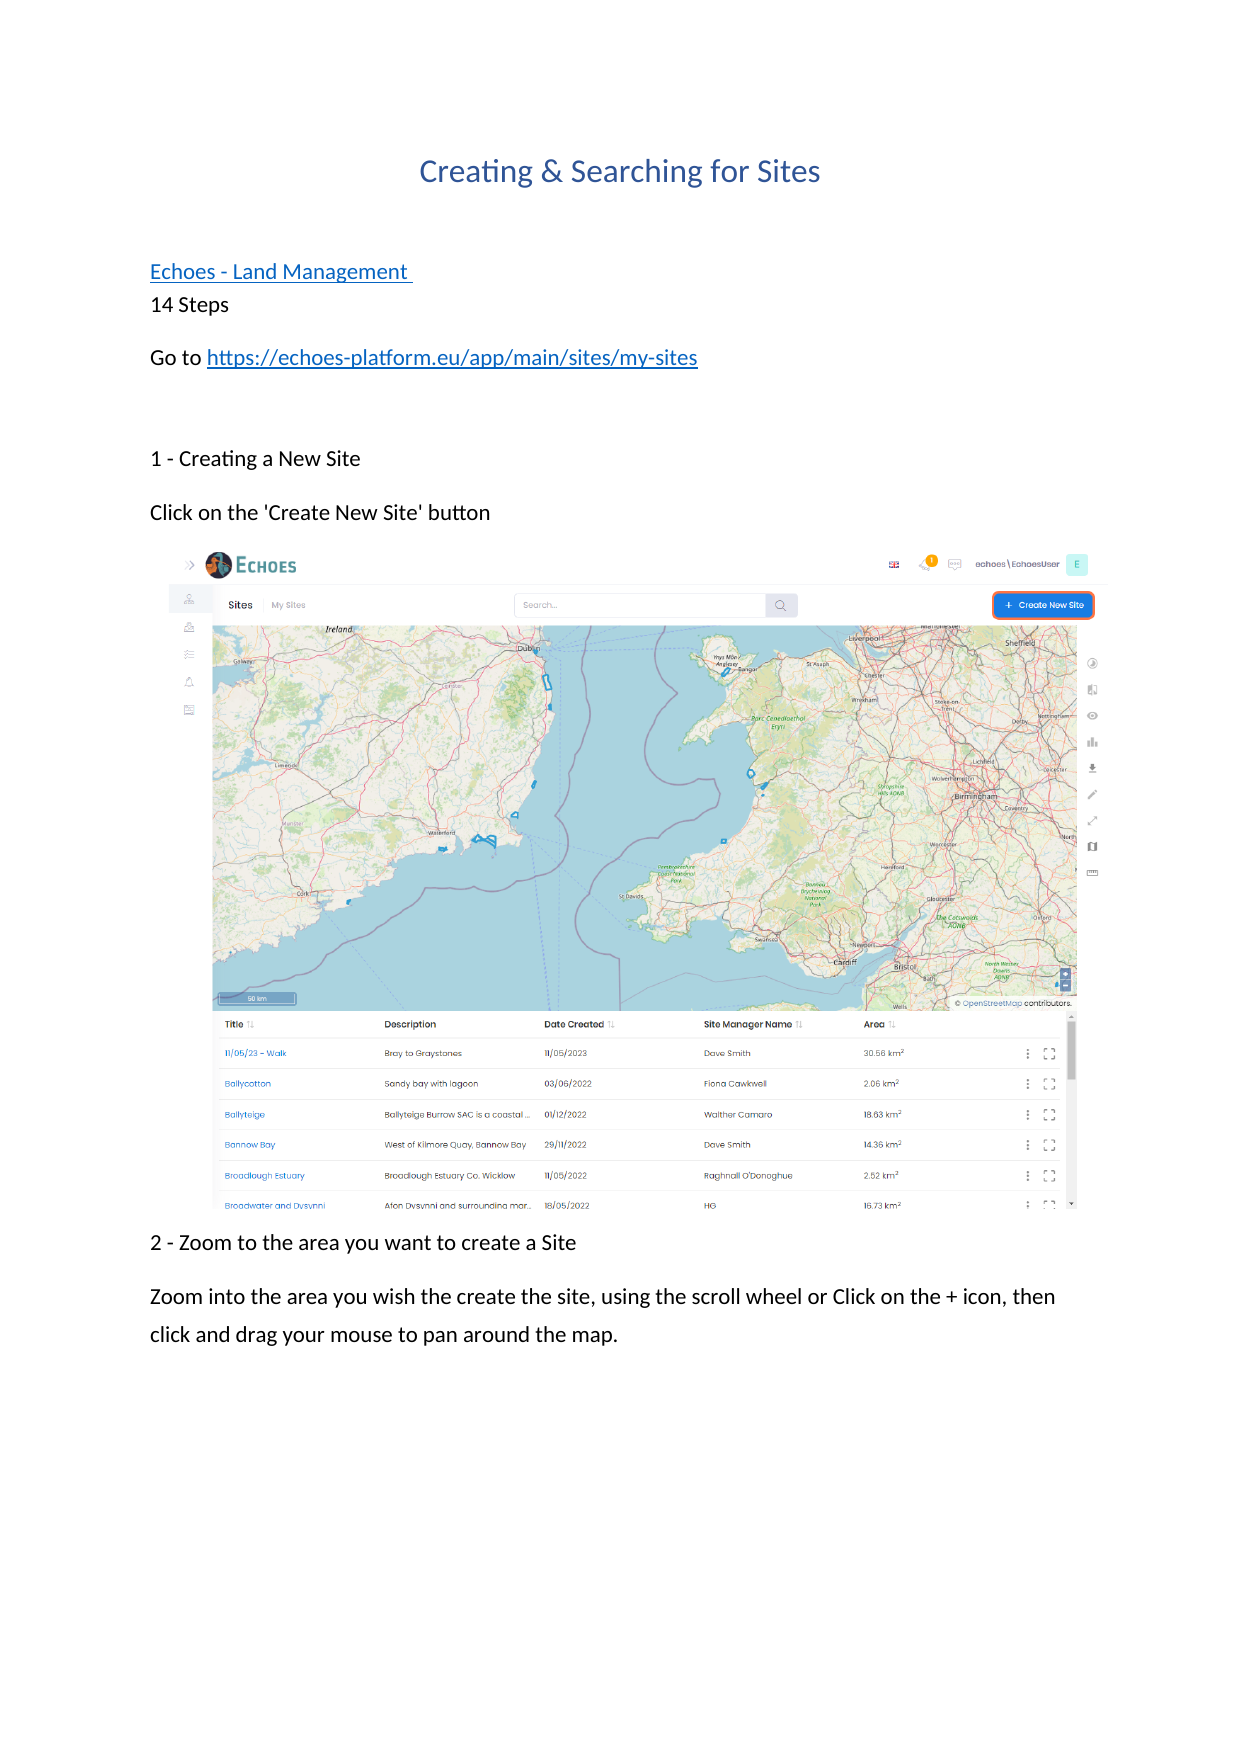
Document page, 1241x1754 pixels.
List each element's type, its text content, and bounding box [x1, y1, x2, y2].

text Echoes - Land Management [150, 257, 1090, 286]
text Click on the 'Create New Site' button [150, 491, 1090, 528]
text 14 Steps [150, 288, 1090, 319]
text Zoom into the area you wish the create the site, using the scroll wheel or Click on the + icon, then click and drag your mouse to pan around the map. [150, 1275, 1090, 1350]
text Go to https://echoes-platform.eu/app/main/sites/my-sites [150, 336, 1090, 373]
text Creating & Searching for Sites [150, 150, 1090, 191]
text 1 - Creating a New Site [150, 444, 1090, 472]
text 2 - Zoom to the area you want to create a Site [150, 1228, 1090, 1256]
